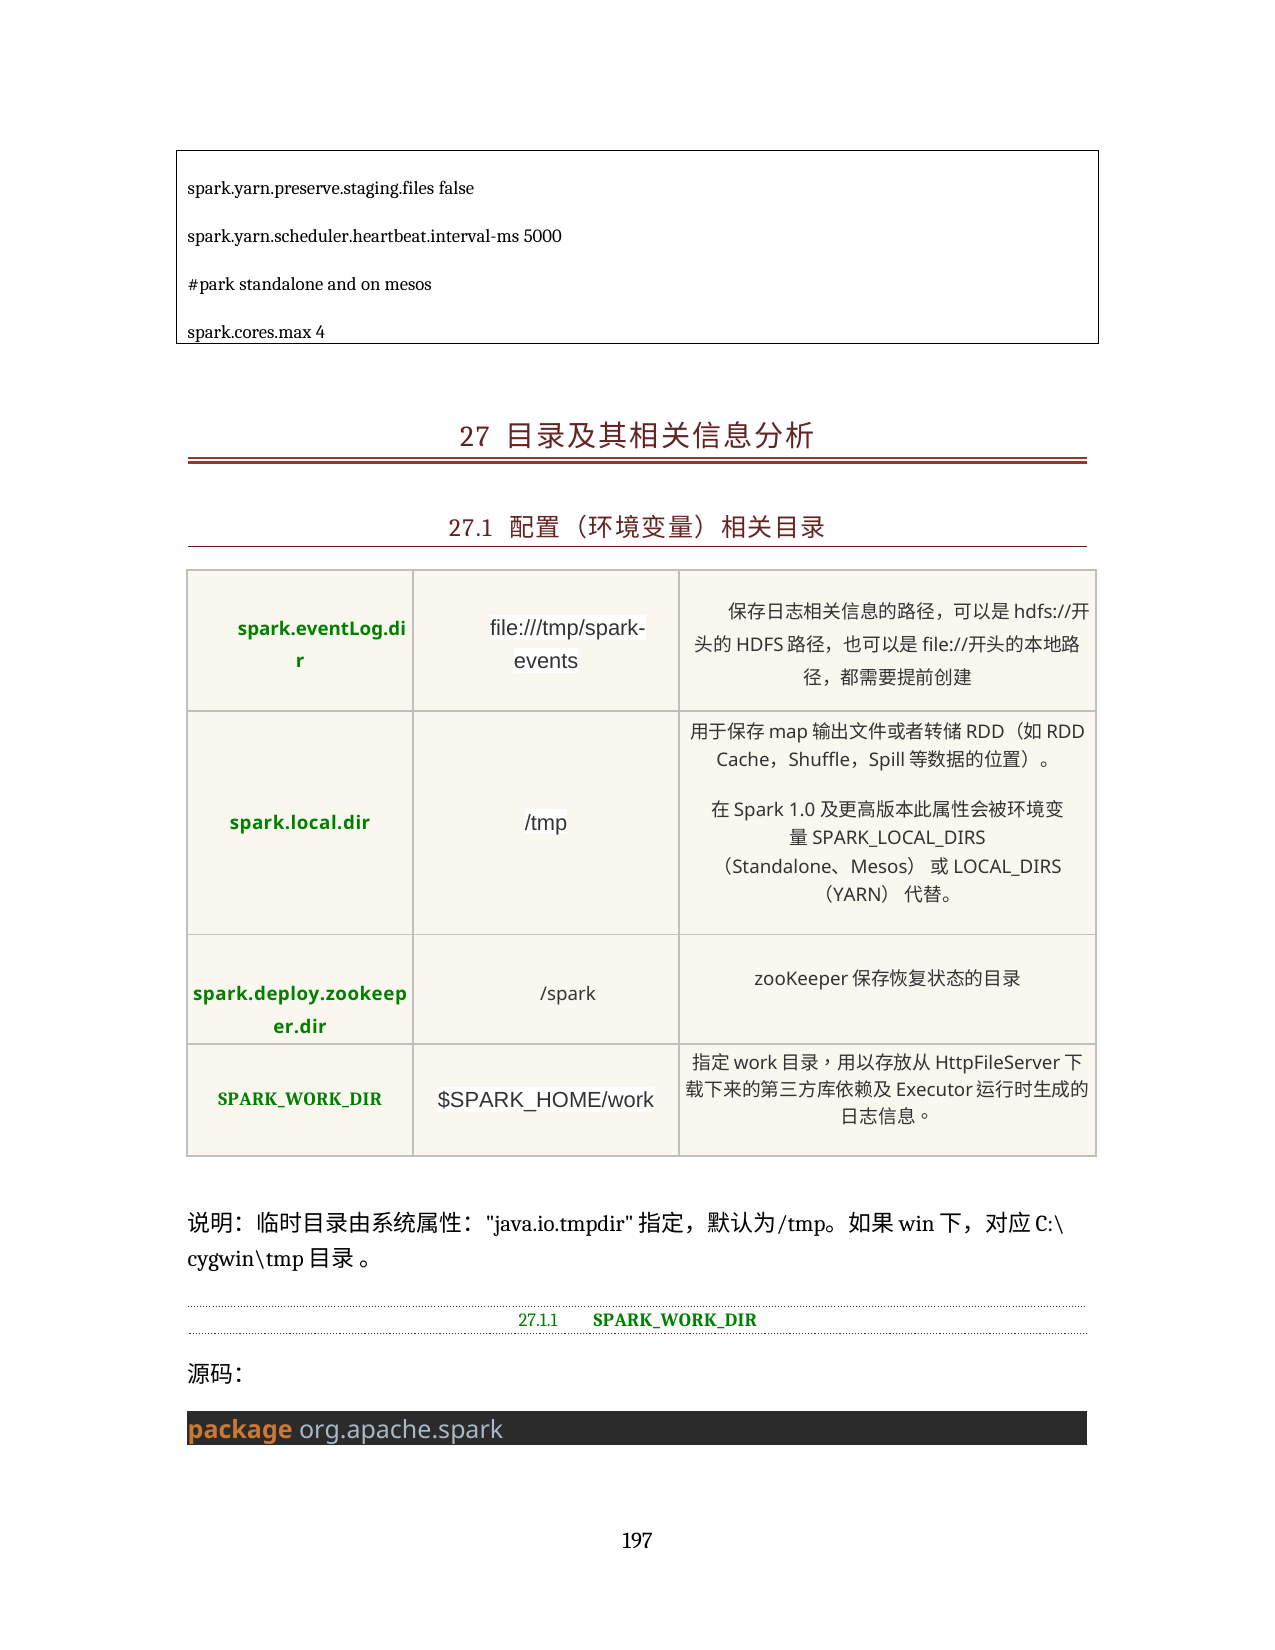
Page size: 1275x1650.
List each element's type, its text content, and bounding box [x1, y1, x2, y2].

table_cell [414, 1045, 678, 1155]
subtitle 配置（环境变量）相关目录 [187, 507, 1087, 547]
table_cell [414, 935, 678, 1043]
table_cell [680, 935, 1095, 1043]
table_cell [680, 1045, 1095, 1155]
subtitle SPARK_WORK_DIR [187, 1306, 1087, 1334]
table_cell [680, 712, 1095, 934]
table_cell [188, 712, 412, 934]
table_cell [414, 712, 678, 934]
text package org.apache.spark [187, 1411, 1087, 1445]
text 源码： [187, 1356, 1087, 1389]
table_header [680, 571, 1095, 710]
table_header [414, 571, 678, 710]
subtitle 目录及其相关信息分析 [187, 413, 1087, 464]
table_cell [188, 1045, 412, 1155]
text 说明：临时目录由系统属性："java.io.tmpdir" 指定，默认为/tmp。如果win下，对应C:\cygwin\tmp目录 。 [187, 1205, 1087, 1273]
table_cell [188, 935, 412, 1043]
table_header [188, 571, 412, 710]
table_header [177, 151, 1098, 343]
